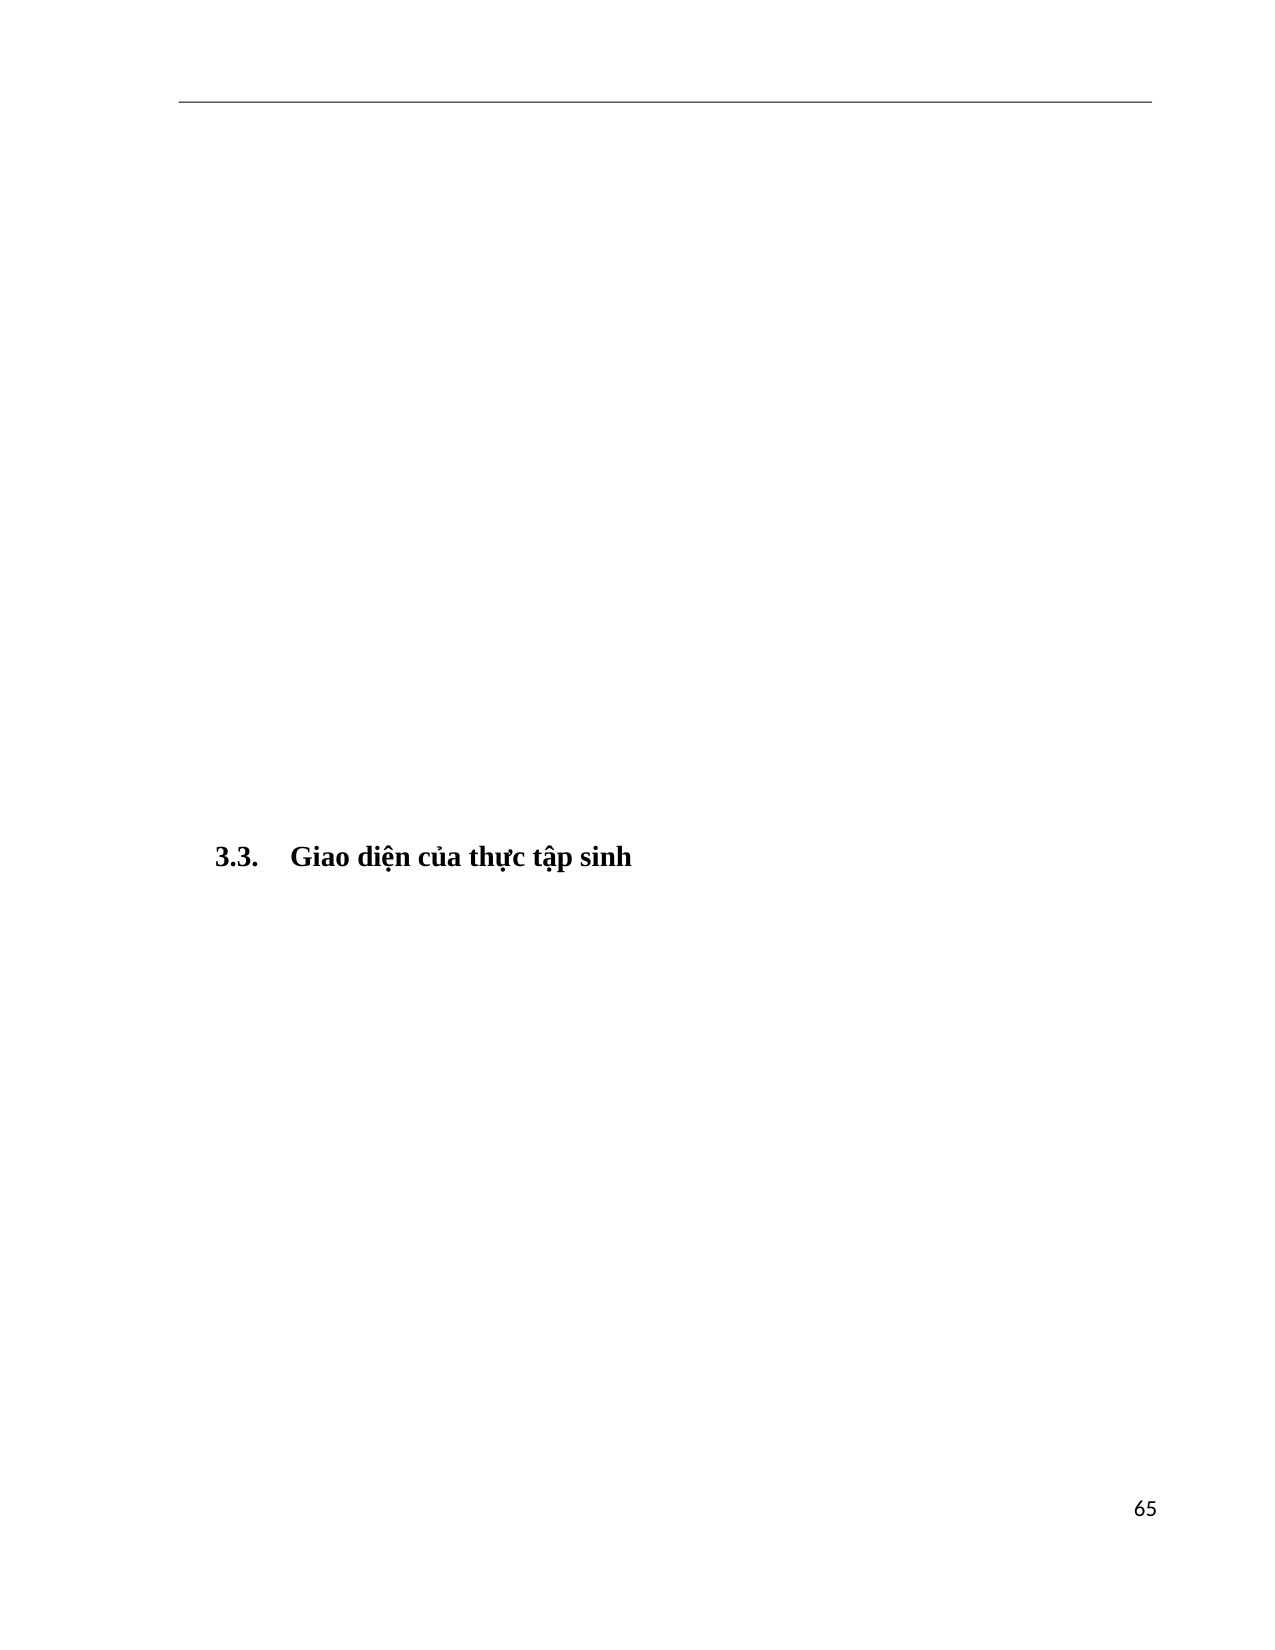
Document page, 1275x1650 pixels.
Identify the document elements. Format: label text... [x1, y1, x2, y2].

list Giao diện của thực tập sinh [215, 839, 1157, 873]
